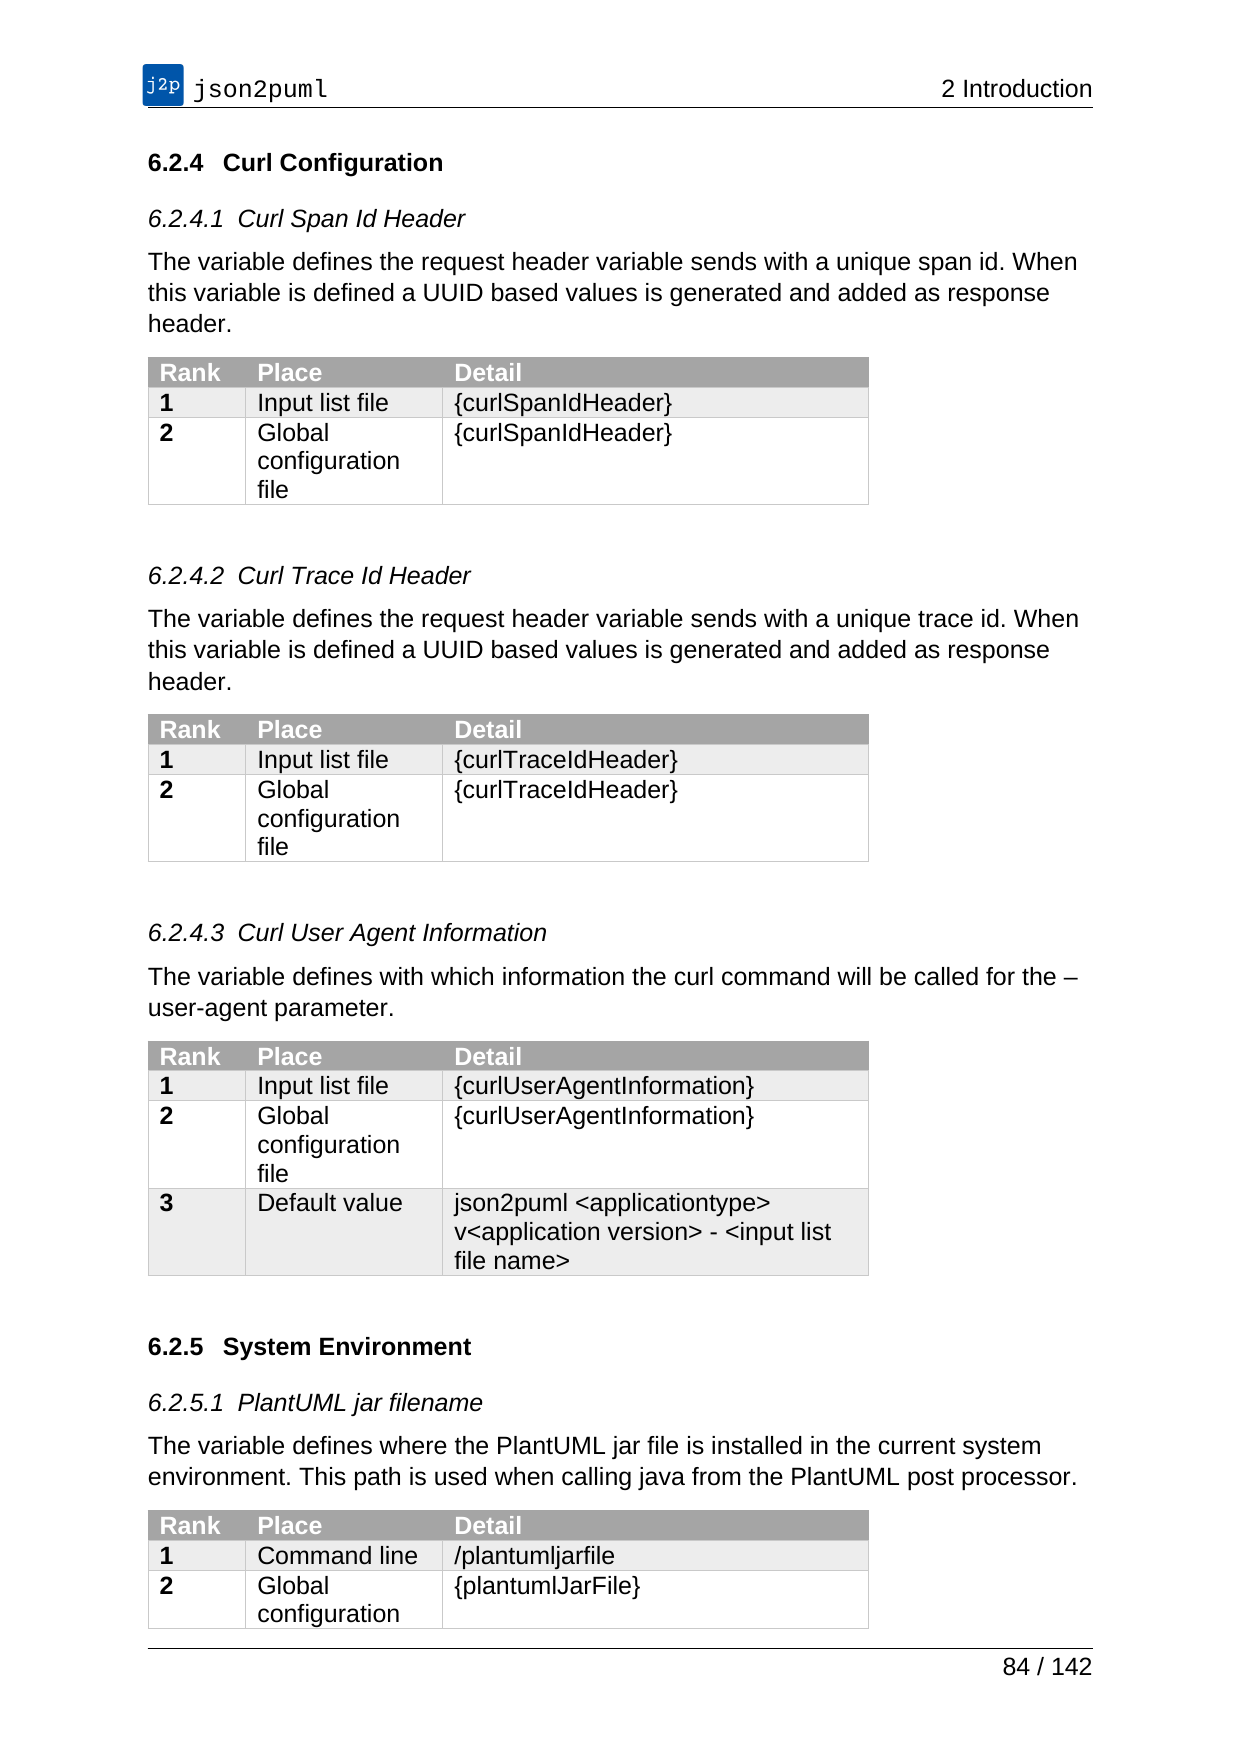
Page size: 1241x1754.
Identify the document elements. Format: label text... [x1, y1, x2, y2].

subtitle PlantUML jar filename [148, 1388, 1093, 1417]
table_cell Input list file [246, 388, 442, 417]
table_cell 1 [149, 1541, 245, 1570]
table_header Rank [149, 715, 245, 744]
table_header Detail [443, 358, 868, 387]
table_cell 1 [149, 745, 245, 774]
table_header Detail [443, 715, 868, 744]
table_header Place [246, 715, 442, 744]
table_header Place [246, 1042, 442, 1070]
table_cell Global configuration file [246, 418, 442, 504]
table_cell Default value [246, 1189, 442, 1275]
table_header Place [246, 358, 442, 387]
table_cell Global configuration file [246, 775, 442, 861]
table_cell {curlUserAgentInformation} [443, 1071, 868, 1100]
subtitle Curl Span Id Header [148, 204, 1093, 232]
table_cell 2 [149, 1101, 245, 1187]
table_cell {plantumlJarFile} [443, 1571, 868, 1628]
table_cell Global configuration file [246, 1101, 442, 1187]
table_cell {curlTraceIdHeader} [443, 745, 868, 774]
text The variable defines with which information the curl command will be called for the –user-agent parameter. [148, 962, 1093, 1022]
table_cell {curlSpanIdHeader} [443, 418, 868, 504]
table_cell 1 [149, 1071, 245, 1100]
table_cell Input list file [246, 1071, 442, 1100]
subtitle Curl User Agent Information [148, 918, 1093, 947]
table_cell 2 [149, 418, 245, 504]
table_header Detail [443, 1042, 868, 1070]
table_cell {curlTraceIdHeader} [443, 775, 868, 861]
table_header Place [246, 1511, 442, 1540]
table_cell 2 [149, 1571, 245, 1628]
table_cell 3 [149, 1189, 245, 1275]
table_cell 1 [149, 388, 245, 417]
table_header Rank [149, 358, 245, 387]
table_cell {curlUserAgentInformation} [443, 1101, 868, 1187]
text The variable defines the request header variable sends with a unique trace id. When this variable is defined a UUID based values is generated and added as response header. [148, 604, 1093, 695]
text The variable defines the request header variable sends with a unique span id. When this variable is defined a UUID based values is generated and added as response header. [148, 247, 1093, 338]
table_header Rank [149, 1042, 245, 1070]
table_header Detail [443, 1511, 868, 1540]
subtitle Curl Configuration [148, 148, 1093, 176]
table_cell Input list file [246, 745, 442, 774]
table_cell Command line [246, 1541, 442, 1570]
subtitle System Environment [148, 1332, 1093, 1361]
text The variable defines where the PlantUML jar file is installed in the current system environment. This path is used when calling java from the PlantUML post processor. [148, 1431, 1093, 1491]
table_cell /plantumljarfile [443, 1541, 868, 1570]
table_cell 2 [149, 775, 245, 861]
table_cell Global configuration file [246, 1571, 442, 1628]
picture [142, 64, 184, 106]
table_header Rank [149, 1511, 245, 1540]
table_cell {curlSpanIdHeader} [443, 388, 868, 417]
subtitle Curl Trace Id Header [148, 561, 1093, 590]
table_cell json2puml <applicationtype> v<application version> - <input list file name> [443, 1189, 868, 1275]
